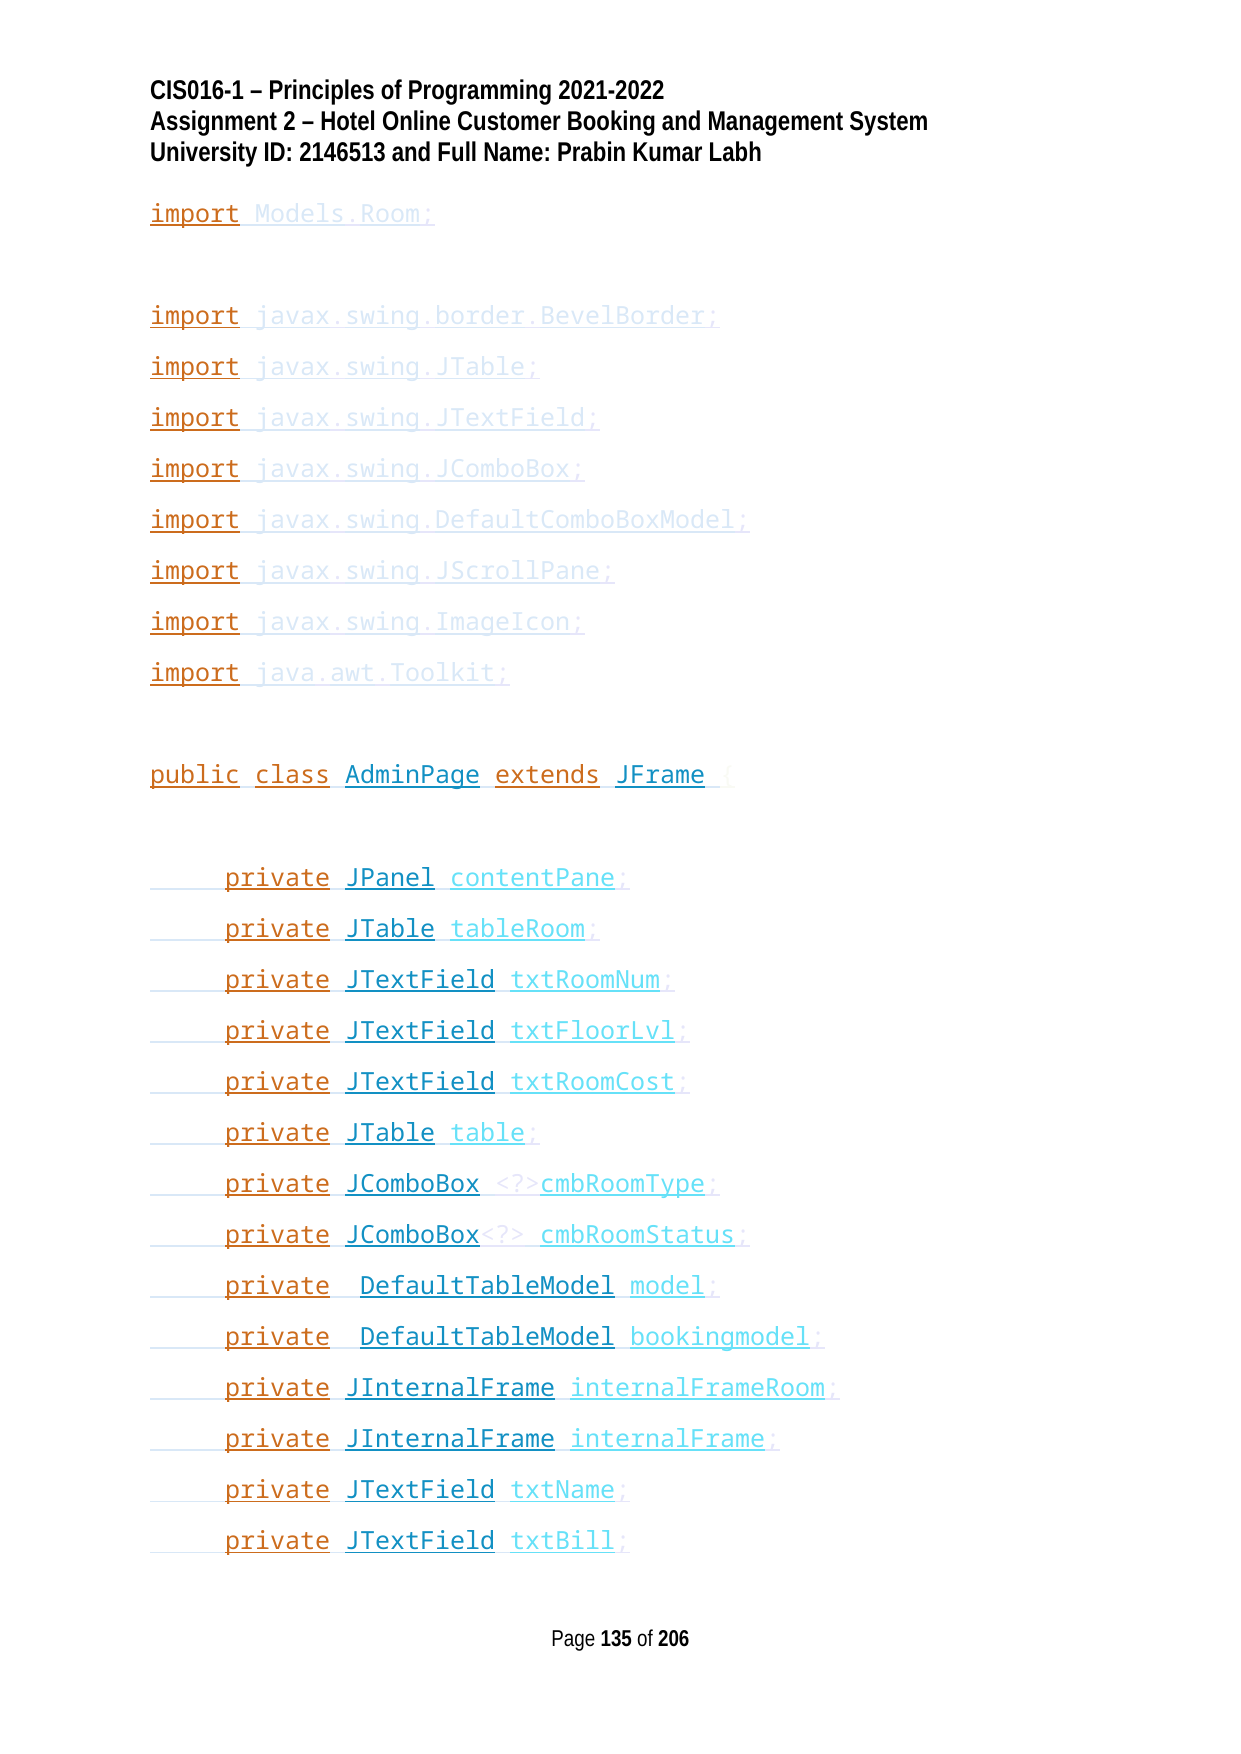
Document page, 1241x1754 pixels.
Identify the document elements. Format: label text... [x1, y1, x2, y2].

text private DefaultTableModel bookingmodel; [150, 1318, 1090, 1353]
text import javax.swing.JTable; [150, 349, 1090, 383]
text private JInternalFrame internalFrame; [150, 1421, 1090, 1455]
text private JTextField txtRoomCost; [150, 1063, 1090, 1097]
text import javax.swing.JComboBox; [150, 451, 1090, 485]
text private JPanel contentPane; [150, 859, 1090, 893]
text import javax.swing.JScrollPane; [150, 553, 1090, 587]
text import javax.swing.ImageIcon; [150, 604, 1090, 638]
text private JTextField txtFloorLvl; [150, 1012, 1090, 1046]
text private JTable tableRoom; [150, 910, 1090, 944]
text private JInternalFrame internalFrameRoom; [150, 1369, 1090, 1404]
text private JTextField txtName; [150, 1472, 1090, 1506]
text import javax.swing.JTextField; [150, 400, 1090, 434]
text private JTable table; [150, 1114, 1090, 1148]
text private JTextField txtRoomNum; [150, 961, 1090, 995]
text private JComboBox <?>cmbRoomType; [150, 1165, 1090, 1199]
text private JComboBox<?> cmbRoomStatus; [150, 1216, 1090, 1251]
text import javax.swing.DefaultComboBoxModel; [150, 502, 1090, 536]
text private JTextField txtBill; [150, 1523, 1090, 1557]
text public class AdminPage extends JFrame { [150, 757, 1090, 791]
text import javax.swing.border.BevelBorder; [150, 298, 1090, 332]
text private DefaultTableModel model; [150, 1267, 1090, 1302]
text import Models.Room; [150, 196, 1090, 230]
text import java.awt.Toolkit; [150, 655, 1090, 689]
